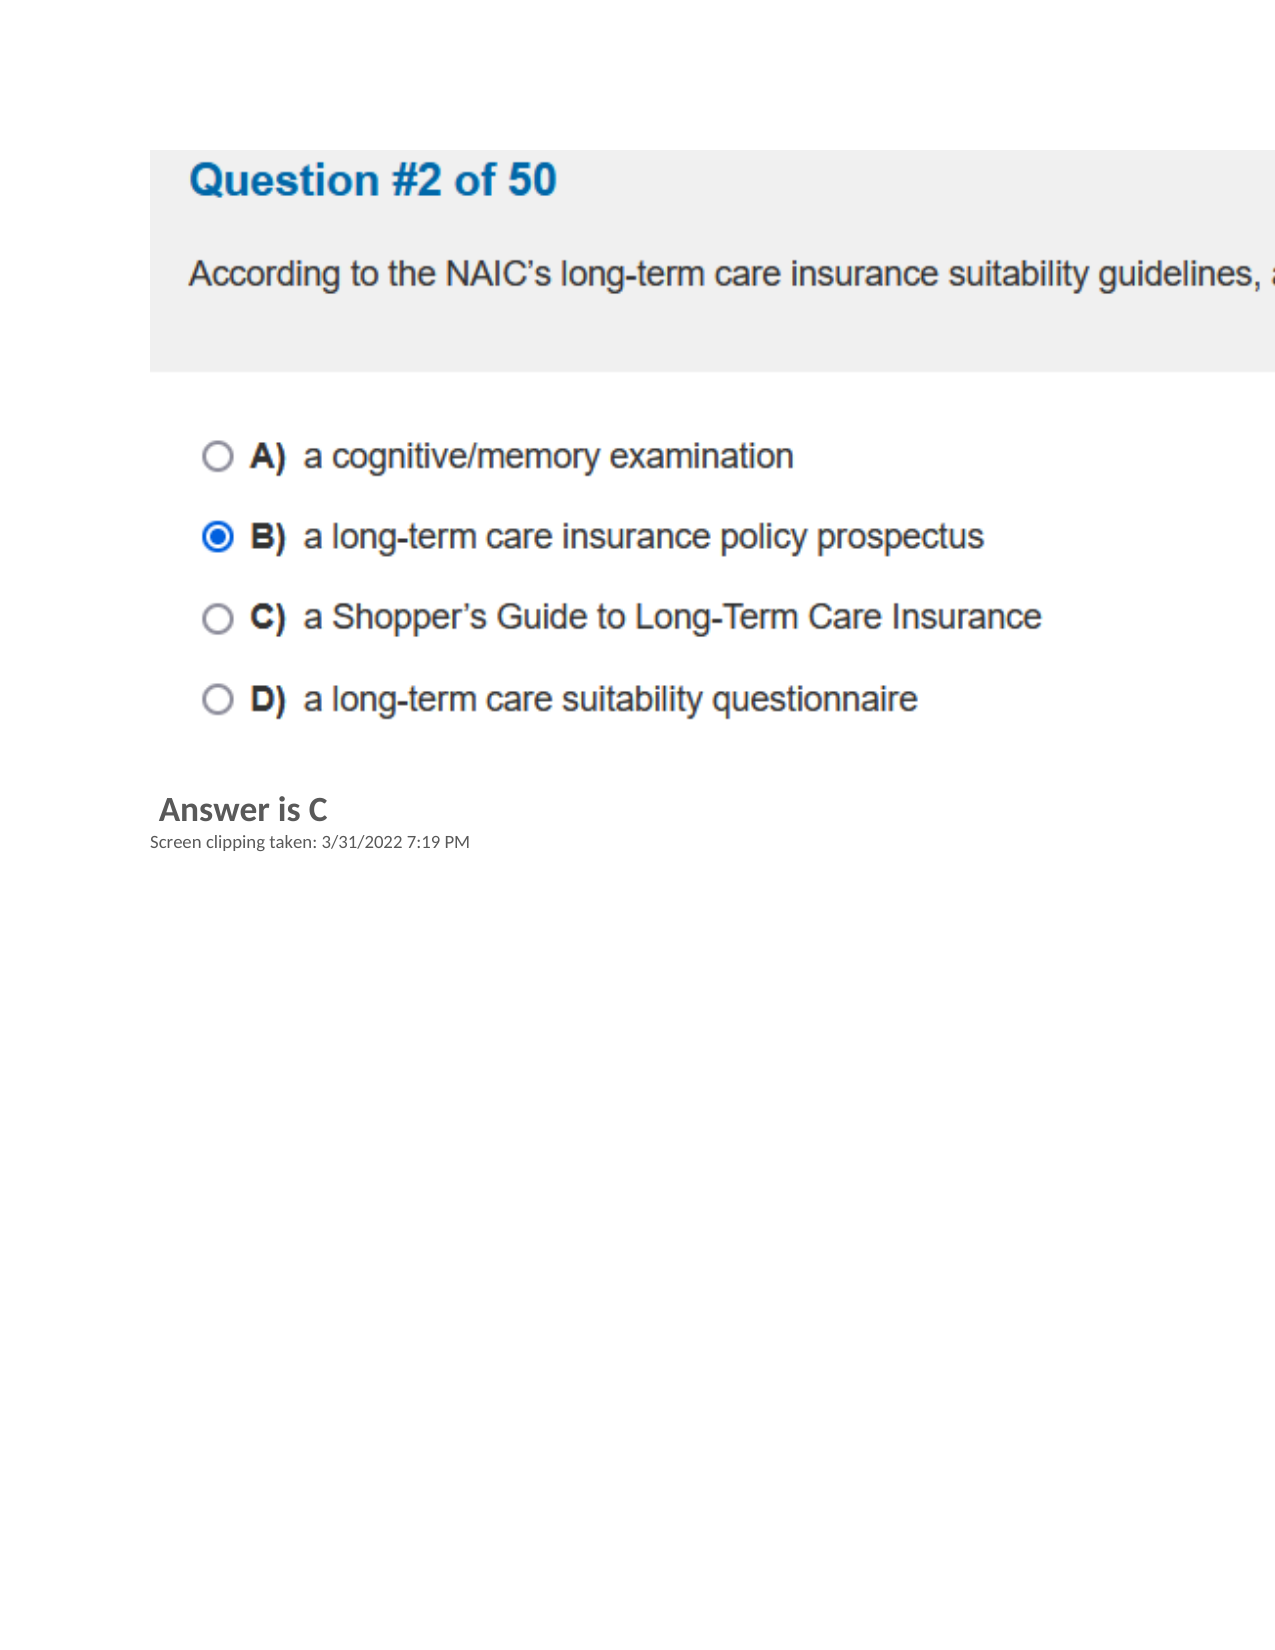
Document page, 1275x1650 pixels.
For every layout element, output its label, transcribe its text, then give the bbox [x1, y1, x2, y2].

text Answer is C [150, 787, 1125, 830]
picture [150, 150, 1275, 737]
text Screen clipping taken: 3/31/2022 7:19 PM [150, 830, 1125, 853]
